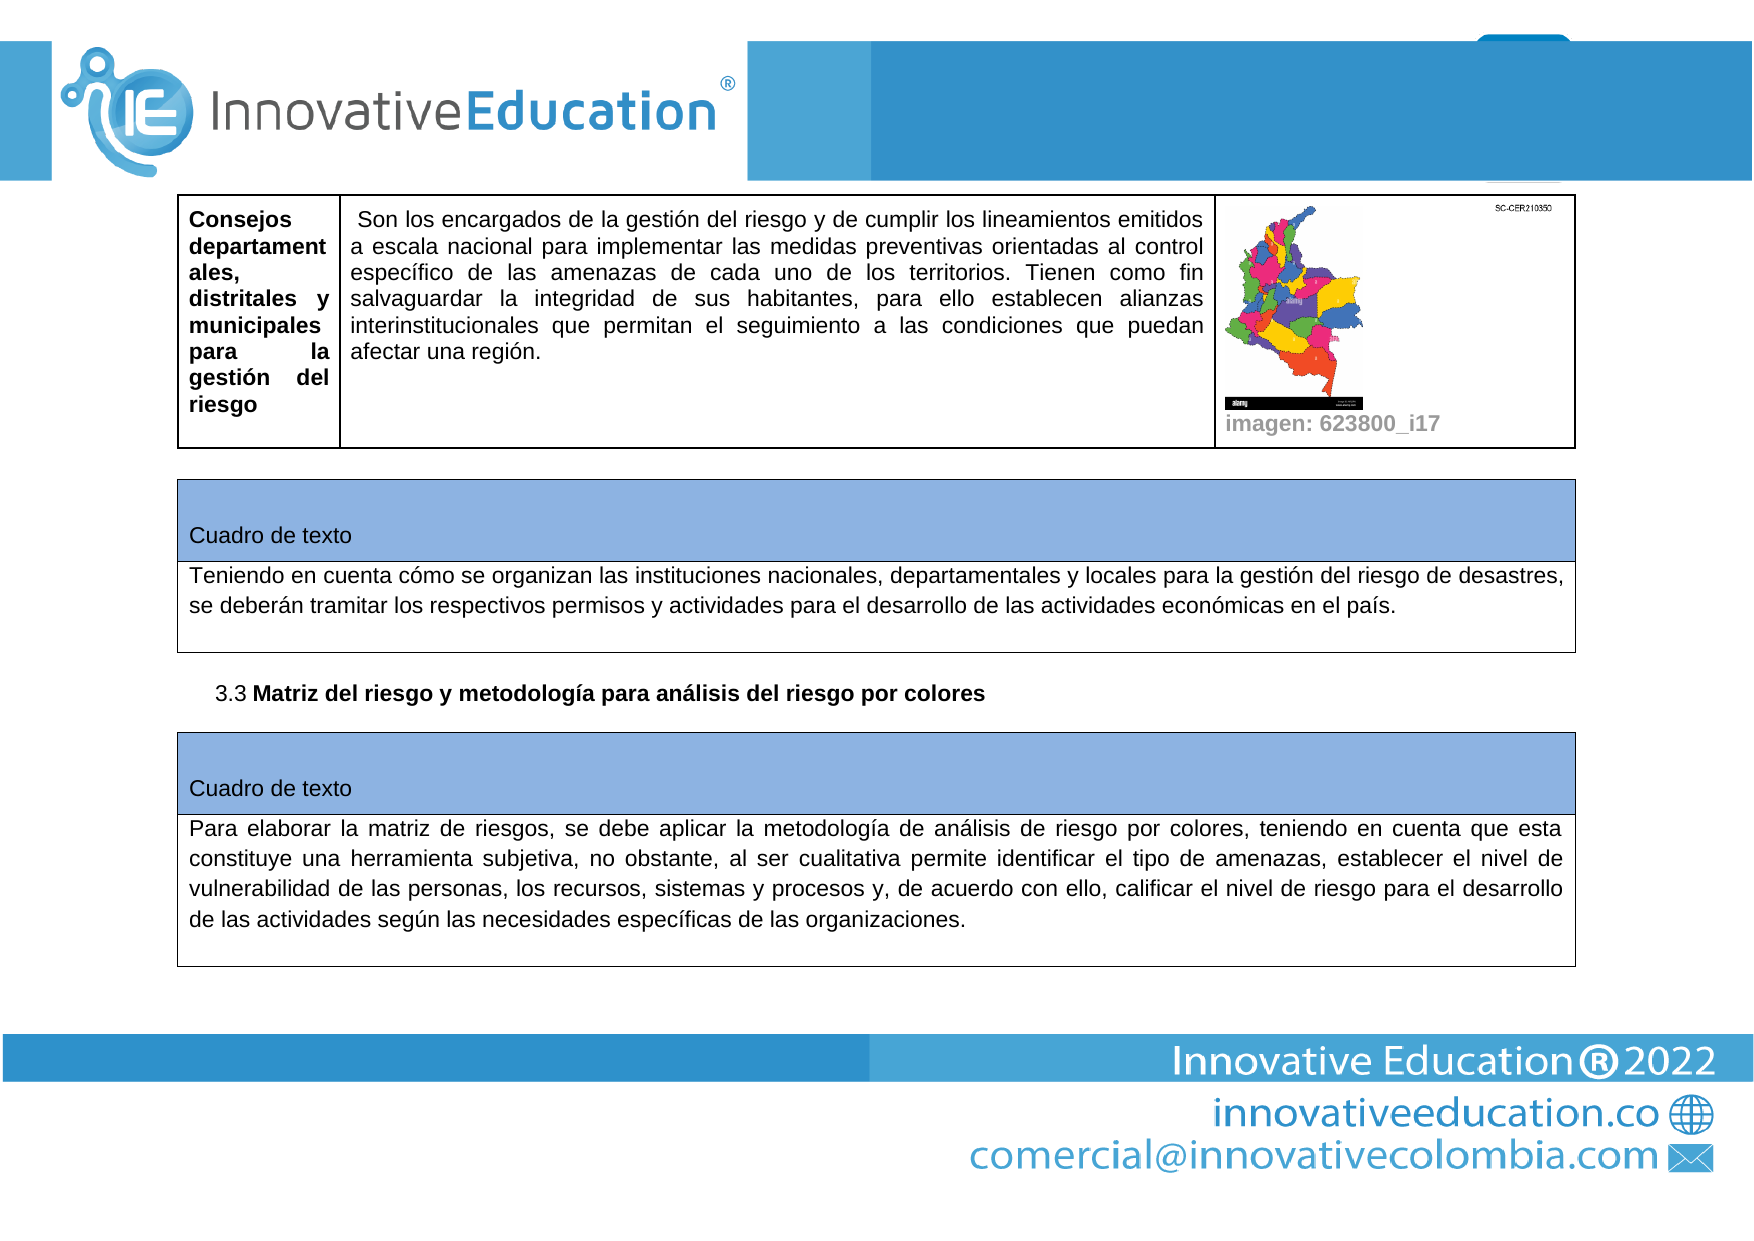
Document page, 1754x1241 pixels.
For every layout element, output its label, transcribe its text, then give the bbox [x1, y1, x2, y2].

table_cell Son los encargados de la gestión del riesgo y de cumplir los lineamientos emitidos a escala nacional para implementar las medidas preventivas orientadas al control específico de las amenazas de cada uno de los territorios. Tienen como fin salvaguardar la integridad de sus habitantes, para ello establecen alianzas interinstitucionales que permitan el seguimiento a las condiciones que puedan afectar una región. [341, 196, 1214, 447]
list Matriz del riesgo y metodología para análisis del riesgo por colores [215, 679, 1401, 706]
table_cell imagen: 623800_i17 [1216, 196, 1574, 447]
picture [0, 28, 1752, 194]
table_header Cuadro de texto [178, 480, 1575, 561]
table_cell Consejos departamentales, distritales y municipales para la gestión del riesgo [179, 196, 339, 447]
table_cell Teniendo en cuenta cómo se organizan las instituciones nacionales, departamentales y locales para la gestión del riesgo de desastres, se deberán tramitar los respectivos permisos y actividades para el desarrollo de las actividades económicas en el país. [178, 562, 1575, 652]
picture [2, 1032, 1754, 1179]
picture [1225, 206, 1363, 410]
table_header Cuadro de texto [178, 733, 1575, 814]
